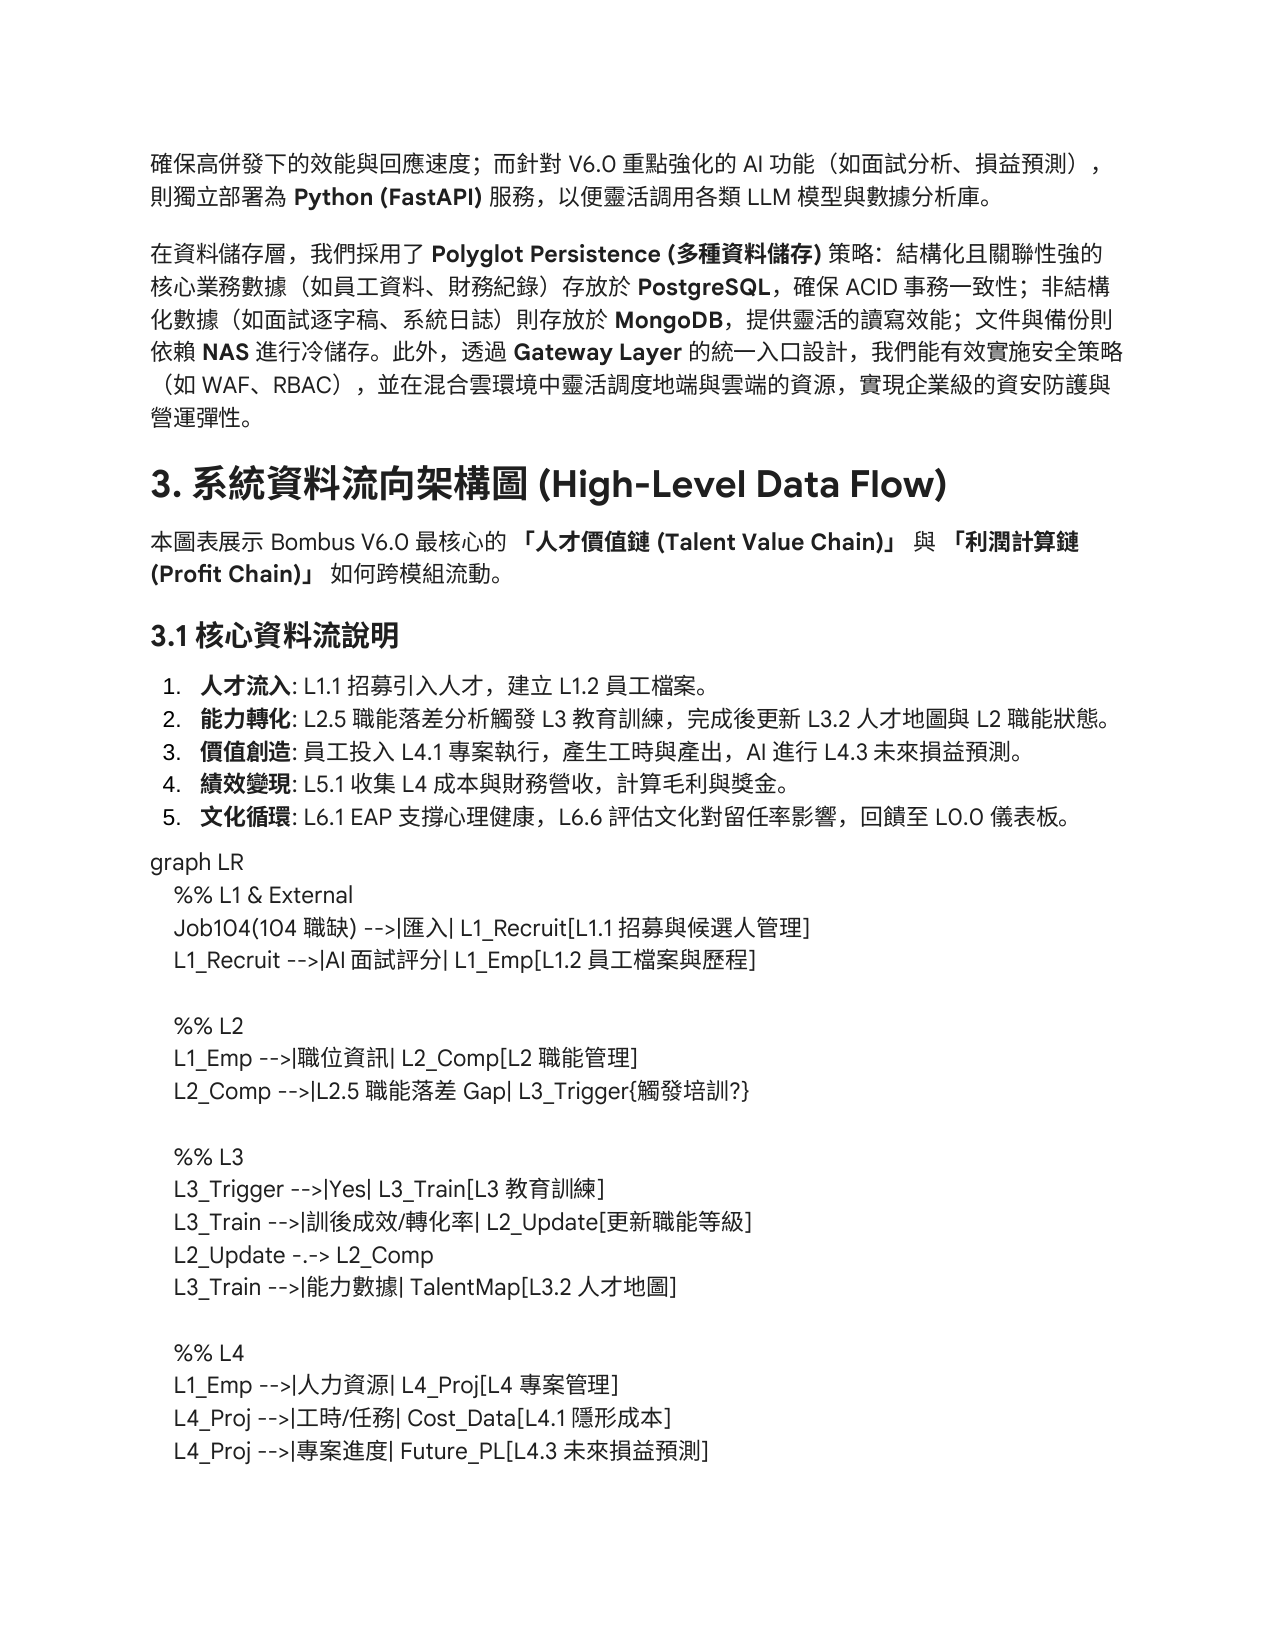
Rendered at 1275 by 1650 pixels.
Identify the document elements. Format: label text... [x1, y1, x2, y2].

list 文化循環: L6.1 EAP 支撐心理健康，L6.6 評估文化對留任率影響，回饋至 L0.0 儀表板。 [162, 803, 1125, 832]
list 人才流入: L1.1 招募引入人才，建立 L1.2 員工檔案。 [162, 672, 1125, 701]
list 能力轉化: L2.5 職能落差分析觸發 L3 教育訓練，完成後更新 L3.2 人才地圖與 L2 職能狀態。 [162, 705, 1125, 734]
list 價值創造: 員工投入 L4.1 專案執行，產生工時與產出，AI 進行 L4.3 未來損益預測。 [162, 738, 1125, 766]
text 在資料儲存層，我們採用了 Polyglot Persistence (多種資料儲存) 策略：結構化且關聯性強的核心業務數據（如員工資料、財務紀錄）存放於 PostgreSQL，確保 ACID 事務一致性；非結構化數據（如面試逐字稿、系統日誌）則存放於 MongoDB，提供靈活的讀寫效能；文件與備份則依賴 NAS 進行冷儲存。此外，透過 Gateway Layer 的統一入口設計，我們能有效實施安全策略（如 WAF、RBAC），並在混合雲環境中靈活調度地端與雲端的資源，實現企業級的資安防護與營運彈性。 [150, 240, 1125, 433]
text 本圖表展示 Bombus V6.0 最核心的 「人才價值鏈 (Talent Value Chain)」 與 「利潤計算鏈 (Profit Chain)」 如何跨模組流動。 [150, 528, 1125, 589]
subtitle 3.1 核心資料流說明 [150, 618, 1125, 655]
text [150, 848, 1125, 1498]
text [150, 150, 1125, 211]
subtitle 3. 系統資料流向架構圖 (High-Level Data Flow) [150, 462, 1125, 509]
list 績效變現: L5.1 收集 L4 成本與財務營收，計算毛利與獎金。 [162, 770, 1125, 799]
